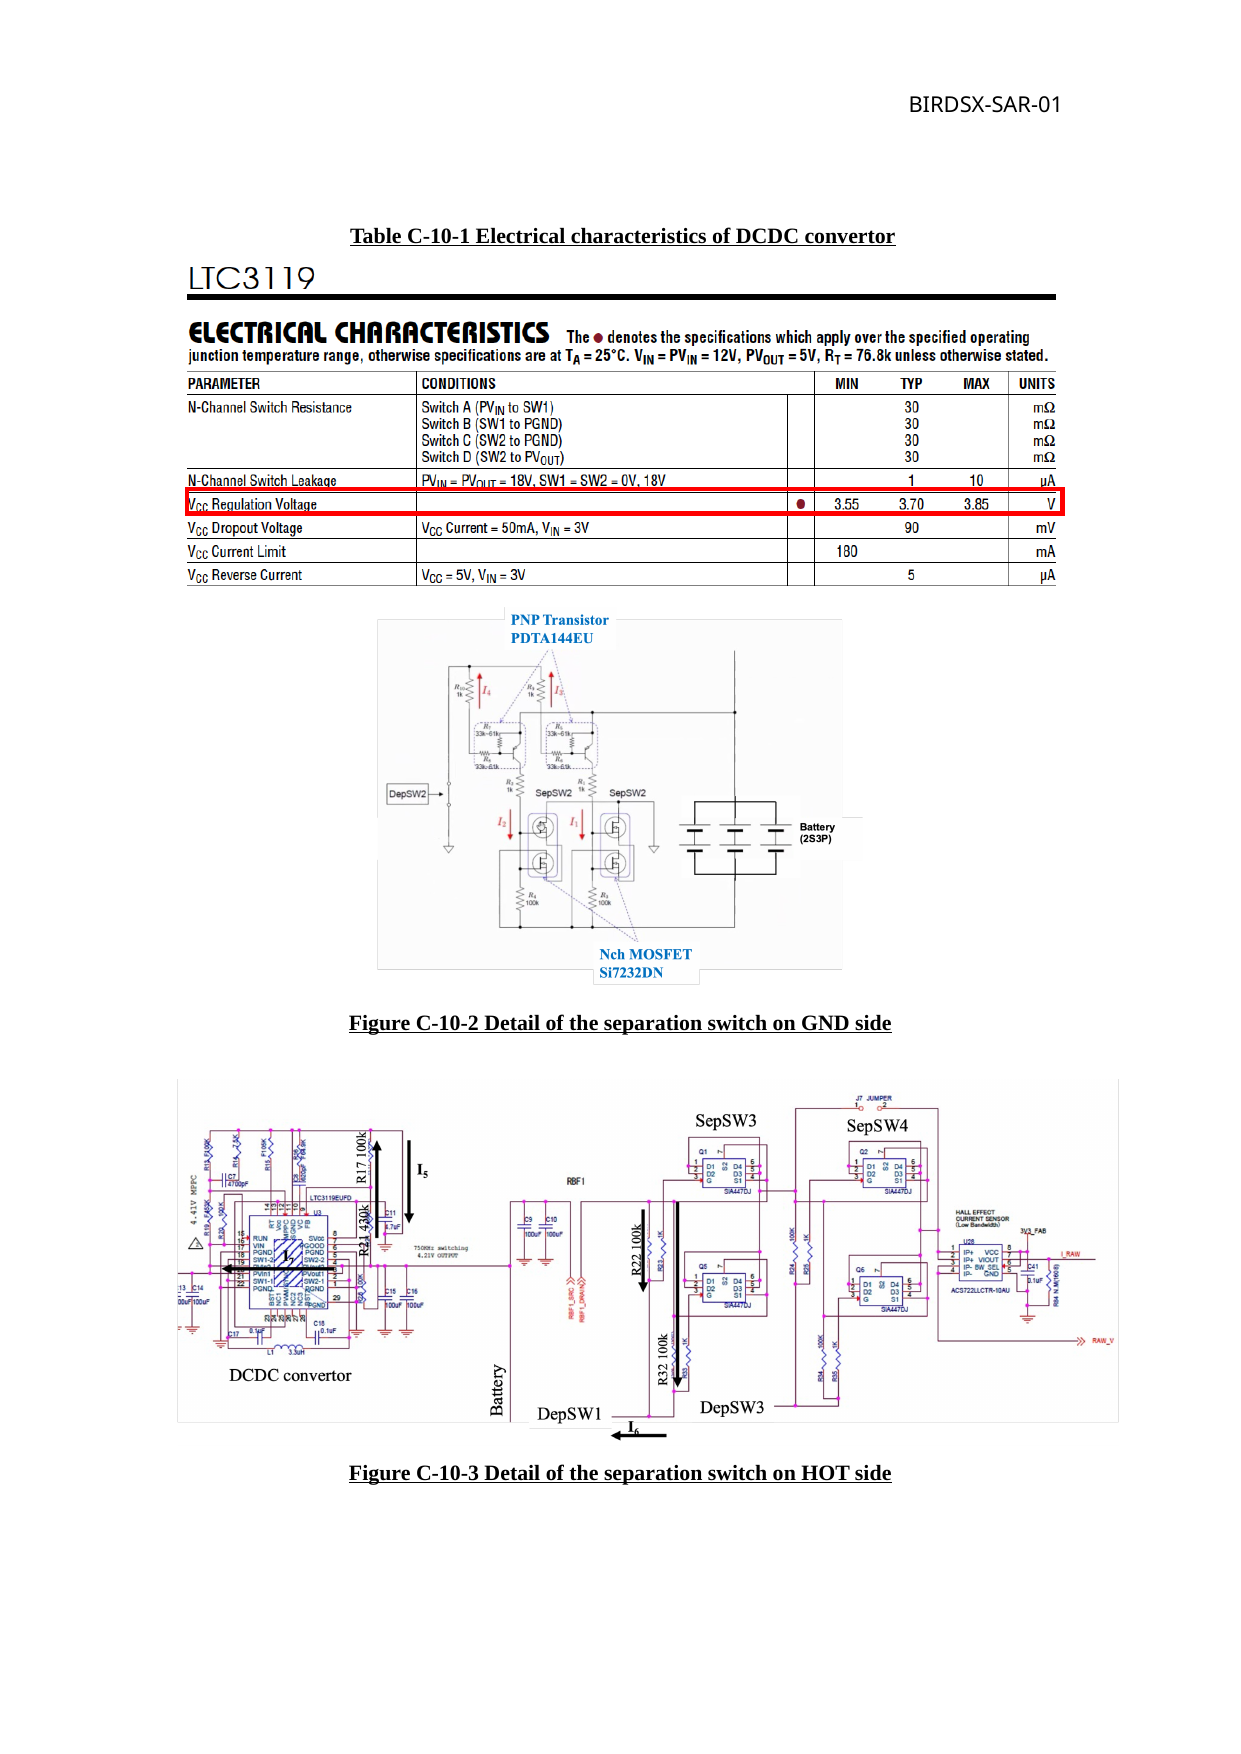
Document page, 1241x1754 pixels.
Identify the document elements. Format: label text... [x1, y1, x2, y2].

text Figure C-10-3 Detail of the separation switch on HOT side [177, 1454, 1063, 1492]
picture [177, 254, 1063, 592]
text Table C-10-1 Electrical characteristics of DCDC convertor [177, 217, 1063, 254]
picture [377, 606, 863, 990]
text Figure C-10-2 Detail of the separation switch on GND side [177, 1004, 1063, 1042]
picture [189, 491, 1060, 511]
picture [177, 1079, 1119, 1446]
